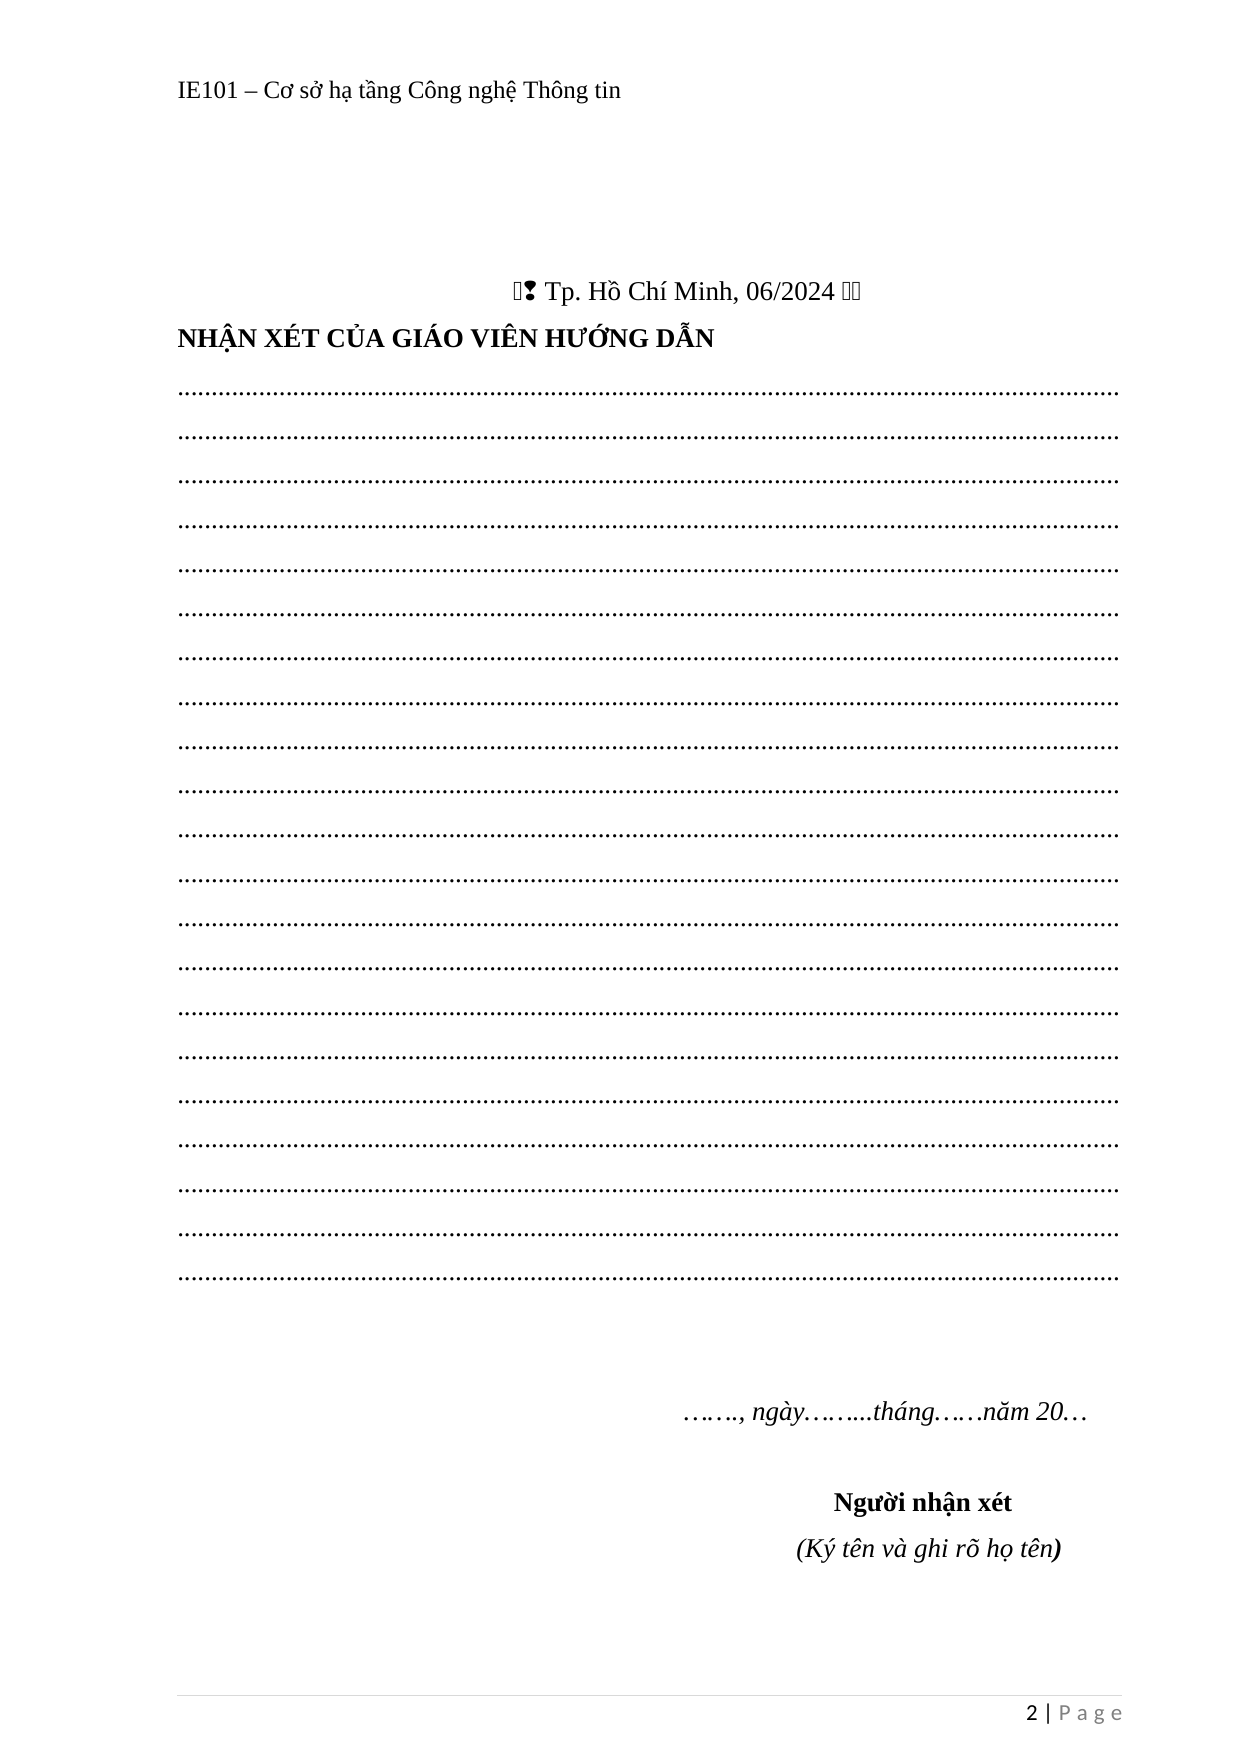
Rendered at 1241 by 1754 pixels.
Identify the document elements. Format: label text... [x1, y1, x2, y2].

text Người nhận xét [177, 1486, 1122, 1517]
text Tp. Hồ Chí Minh, 06/2024 [177, 275, 538, 306]
text (Ký tên và ghi rõ họ tên) [177, 1532, 1122, 1564]
text Tp. Hồ Chí Minh, 06/2024 [842, 275, 1122, 306]
text ……., ngày……...tháng……năm 20… [177, 1395, 1122, 1426]
text NHẬN XÉT CỦA GIÁO VIÊN HƯỚNG DẪN [177, 322, 1122, 353]
text Tp. Hồ Chí Minh, 06/2024 [544, 275, 773, 306]
